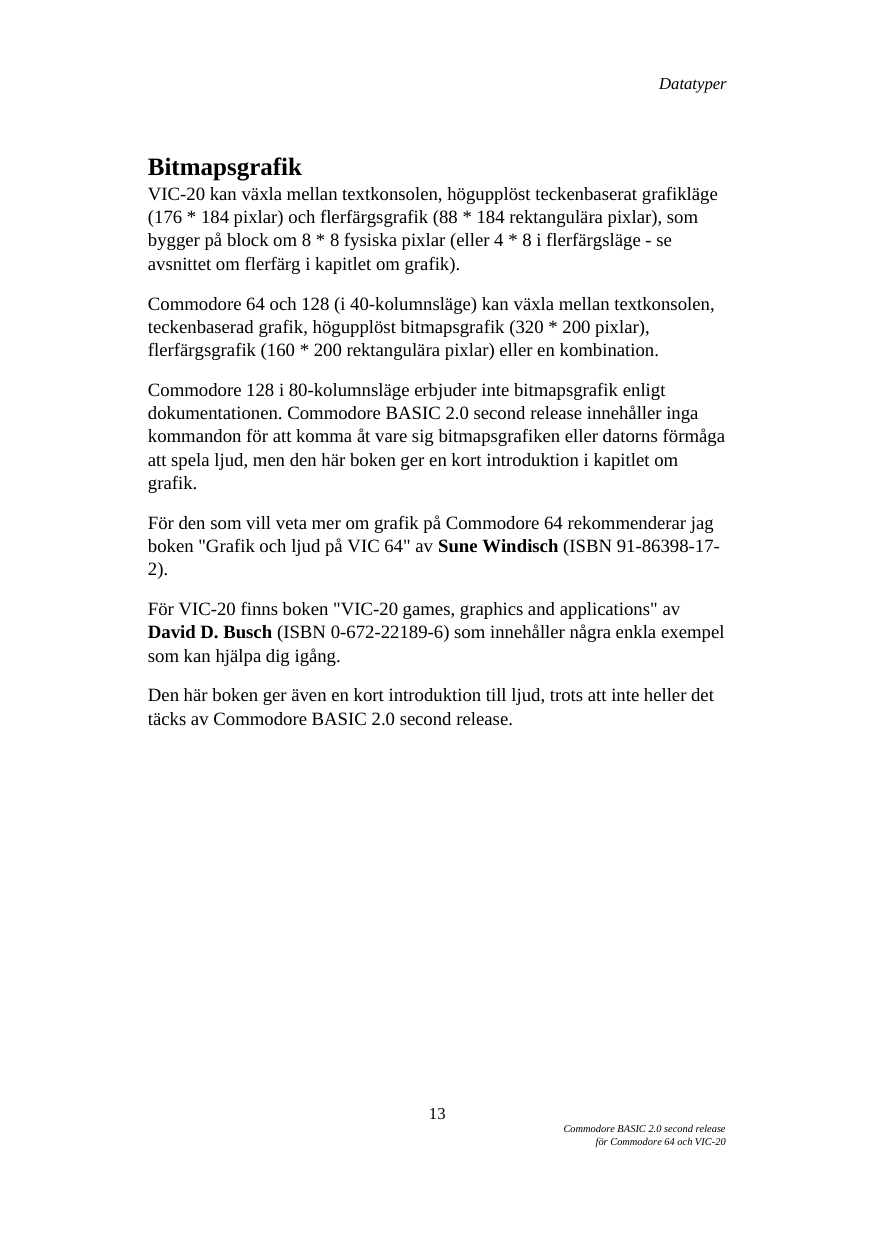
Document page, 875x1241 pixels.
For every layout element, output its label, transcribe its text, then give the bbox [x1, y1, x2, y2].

subtitle Bitmapsgrafik [148, 152, 726, 181]
text Den här boken ger även en kort introduktion till ljud, trots att inte heller det täcks av Commodore BASIC 2.0 second release. [148, 684, 726, 729]
text VIC-20 kan växla mellan textkonsolen, högupplöst teckenbaserat grafikläge (176 * 184 pixlar) och flerfärgsgrafik (88 * 184 rektangulära pixlar), som bygger på block om 8 * 8 fysiska pixlar (eller 4 * 8 i flerfärgsläge - se avsnittet om flerfärg i kapitlet om grafik). [148, 183, 726, 274]
text Commodore 64 och 128 (i 40-kolumnsläge) kan växla mellan textkonsolen, teckenbaserad grafik, högupplöst bitmapsgrafik (320 * 200 pixlar), flerfärgsgrafik (160 * 200 rektangulära pixlar) eller en kombination. [148, 292, 726, 361]
text Commodore 128 i 80-kolumnsläge erbjuder inte bitmapsgrafik enligt dokumentationen. Commodore BASIC 2.0 second release innehåller inga kommandon för att komma åt vare sig bitmapsgrafiken eller datorns förmåga att spela ljud, men den här boken ger en kort introduktion i kapitlet om grafik. [148, 379, 726, 493]
text För den som vill veta mer om grafik på Commodore 64 rekommenderar jag boken "Grafik och ljud på VIC 64" av Sune Windisch (ISBN 91-86398-17-2). [148, 512, 726, 580]
text För VIC-20 finns boken "VIC-20 games, graphics and applications" av David D. Busch (ISBN 0-672-22189-6) som innehåller några enkla exempel som kan hjälpa dig igång. [148, 598, 726, 666]
